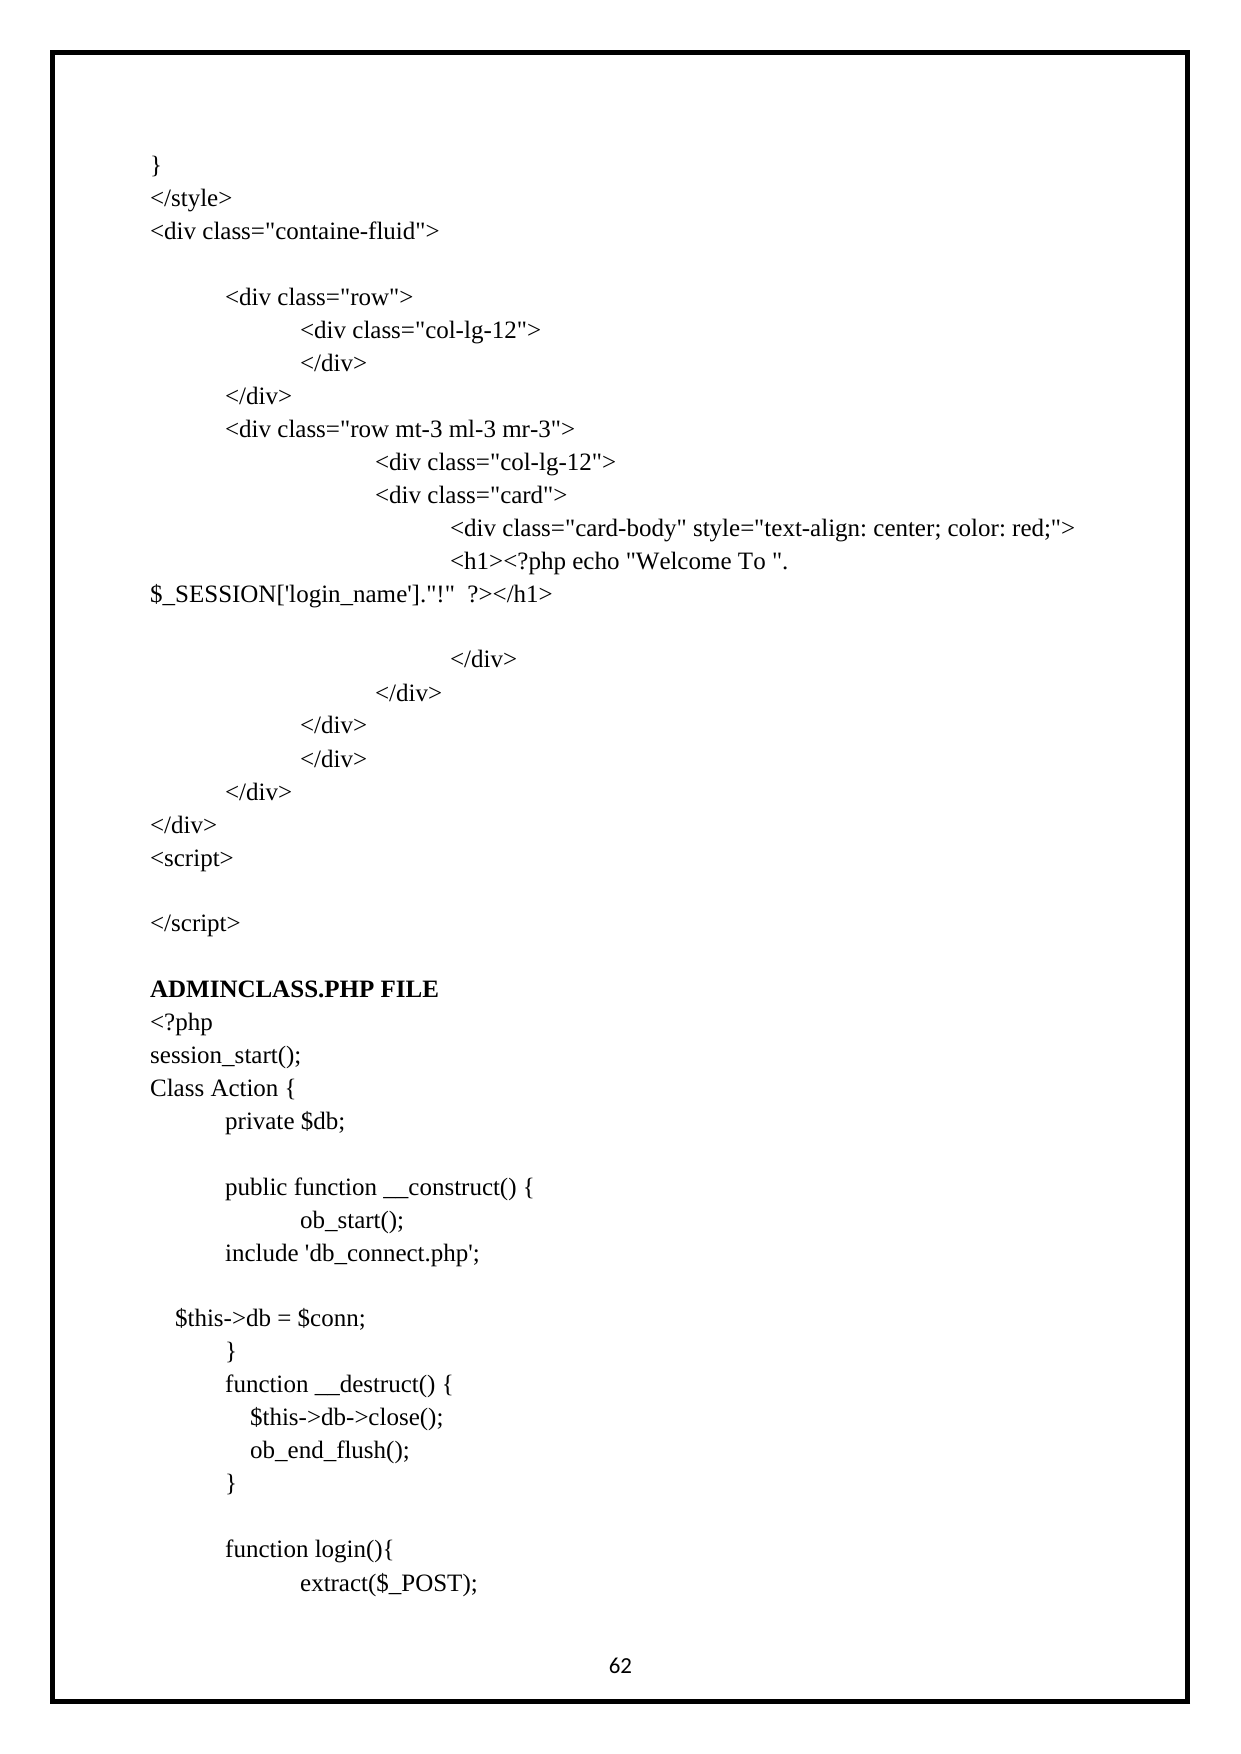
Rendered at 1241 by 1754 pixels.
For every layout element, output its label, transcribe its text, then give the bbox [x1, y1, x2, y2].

text </div> [150, 678, 1090, 706]
text <div class="card-body" style="text-align: center; color: red;"> [150, 513, 1090, 542]
text Class Action { [150, 1073, 1090, 1102]
text <div class="containe-fluid"> [150, 216, 1090, 245]
text </div> [150, 810, 1090, 838]
text <div class="row mt-3 ml-3 mr-3"> [150, 414, 1090, 443]
text <div class="row"> [150, 282, 1090, 311]
text </div> [150, 381, 1090, 410]
text $this->db = $conn; [150, 1303, 1090, 1332]
text </div> [150, 348, 1090, 377]
text extract($_POST); [150, 1568, 1090, 1596]
text } [150, 1336, 1090, 1365]
text <script> [150, 843, 1090, 871]
text <?php [150, 1007, 1090, 1036]
text <div class="col-lg-12"> [150, 447, 1090, 476]
text function __destruct() { [150, 1369, 1090, 1398]
text </script> [150, 908, 1090, 937]
text ADMINCLASS.PHP FILE [150, 974, 1090, 1003]
text private $db; [150, 1106, 1090, 1135]
text include 'db_connect.php'; [150, 1238, 1090, 1267]
text <div class="card"> [150, 480, 1090, 509]
text </style> [150, 183, 1090, 212]
text <h1><?php echo "Welcome To ".$_SESSION['login_name']."!" ?></h1> [150, 546, 1090, 608]
text } [150, 150, 1090, 179]
text session_start(); [150, 1040, 1090, 1069]
text public function __construct() { [150, 1172, 1090, 1201]
text $this->db->close(); [150, 1402, 1090, 1431]
text </div> [150, 744, 1090, 772]
text ob_end_flush(); [150, 1436, 1090, 1464]
text } [150, 1468, 1090, 1497]
text function login(){ [150, 1534, 1090, 1563]
text <div class="col-lg-12"> [150, 315, 1090, 344]
text </div> [150, 644, 1090, 673]
text ob_start(); [150, 1205, 1090, 1234]
text </div> [150, 777, 1090, 805]
text </div> [150, 711, 1090, 739]
